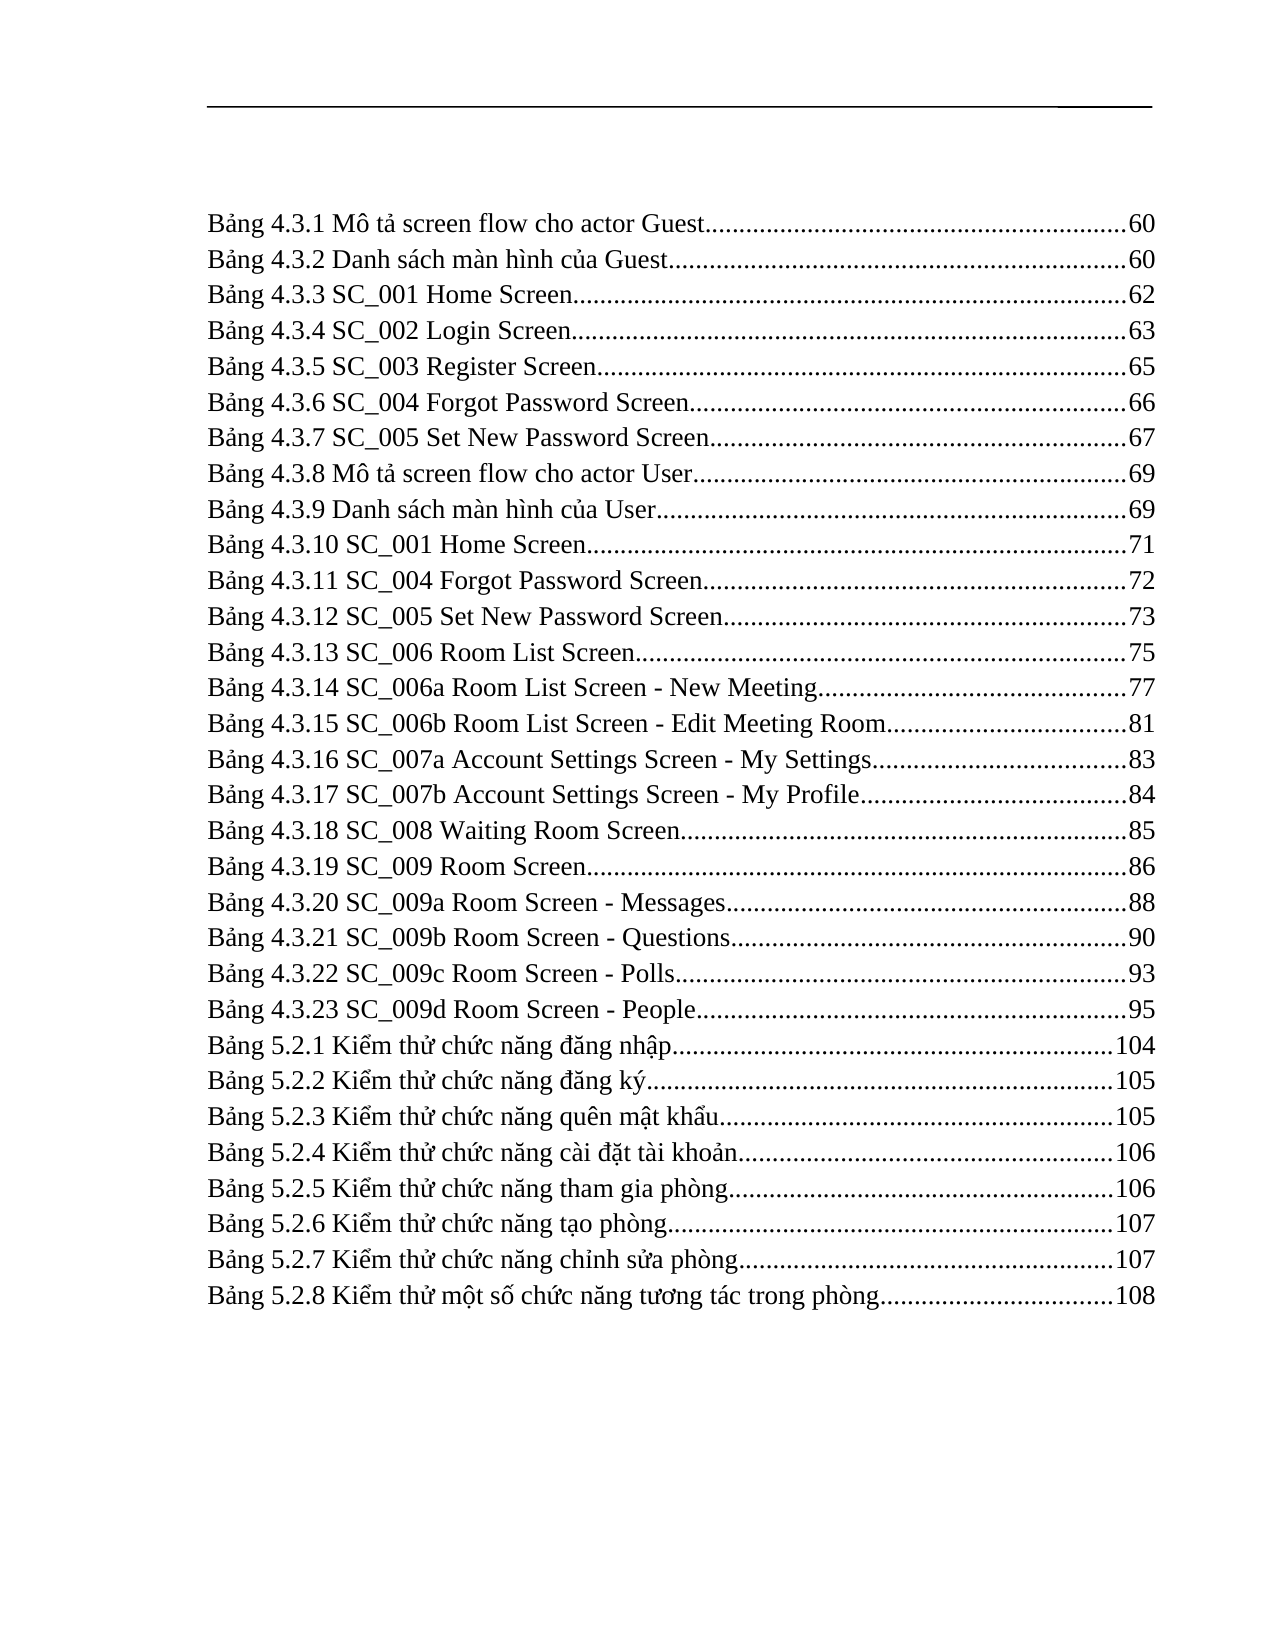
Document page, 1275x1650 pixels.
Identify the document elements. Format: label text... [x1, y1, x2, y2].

text Bảng 4.3.6 SC_004 Forgot Password Screen 66 [207, 386, 1156, 417]
text Bảng 4.3.14 SC_006a Room List Screen - New Meeting 77 [207, 671, 1156, 703]
text Bảng 4.3.22 SC_009c Room Screen - Polls 93 [207, 957, 1156, 988]
text Bảng 5.2.7 Kiểm thử chức năng chỉnh sửa phòng 107 [207, 1243, 1156, 1274]
text Bảng 5.2.3 Kiểm thử chức năng quên mật khẩu 105 [207, 1100, 1156, 1131]
text Bảng 5.2.1 Kiểm thử chức năng đăng nhập 104 [207, 1029, 1156, 1060]
text Bảng 4.3.16 SC_007a Account Settings Screen - My Settings 83 [207, 743, 1156, 774]
text Bảng 4.3.7 SC_005 Set New Password Screen 67 [207, 421, 1156, 452]
text Bảng 4.3.19 SC_009 Room Screen 86 [207, 850, 1156, 881]
text Bảng 4.3.1 Mô tả screen flow cho actor Guest 60 [207, 207, 1156, 238]
text Bảng 5.2.4 Kiểm thử chức năng cài đặt tài khoản 106 [207, 1136, 1156, 1167]
text Bảng 4.3.23 SC_009d Room Screen - People 95 [207, 993, 1156, 1024]
text Bảng 4.3.12 SC_005 Set New Password Screen 73 [207, 600, 1156, 631]
text Bảng 5.2.2 Kiểm thử chức năng đăng ký 105 [207, 1064, 1156, 1096]
text Bảng 4.3.9 Danh sách màn hình của User 69 [207, 493, 1156, 524]
text Bảng 5.2.6 Kiểm thử chức năng tạo phòng 107 [207, 1207, 1156, 1238]
text Bảng 4.3.21 SC_009b Room Screen - Questions 90 [207, 922, 1156, 953]
text Bảng 5.2.8 Kiểm thử một số chức năng tương tác trong phòng 108 [207, 1279, 1156, 1310]
text Bảng 4.3.10 SC_001 Home Screen 71 [207, 528, 1156, 560]
text Bảng 5.2.5 Kiểm thử chức năng tham gia phòng 106 [207, 1172, 1156, 1203]
text Bảng 4.3.15 SC_006b Room List Screen - Edit Meeting Room 81 [207, 707, 1156, 738]
text Bảng 4.3.17 SC_007b Account Settings Screen - My Profile 84 [207, 779, 1156, 810]
text Bảng 4.3.13 SC_006 Room List Screen 75 [207, 636, 1156, 667]
text Bảng 4.3.8 Mô tả screen flow cho actor User 69 [207, 457, 1156, 488]
text Bảng 4.3.20 SC_009a Room Screen - Messages 88 [207, 886, 1156, 917]
text Bảng 4.3.3 SC_001 Home Screen 62 [207, 278, 1156, 309]
text Bảng 4.3.4 SC_002 Login Screen 63 [207, 314, 1156, 345]
text Bảng 4.3.11 SC_004 Forgot Password Screen 72 [207, 564, 1156, 595]
text Bảng 4.3.18 SC_008 Waiting Room Screen 85 [207, 814, 1156, 846]
text Bảng 4.3.2 Danh sách màn hình của Guest 60 [207, 243, 1156, 274]
text Bảng 4.3.5 SC_003 Register Screen 65 [207, 350, 1156, 381]
